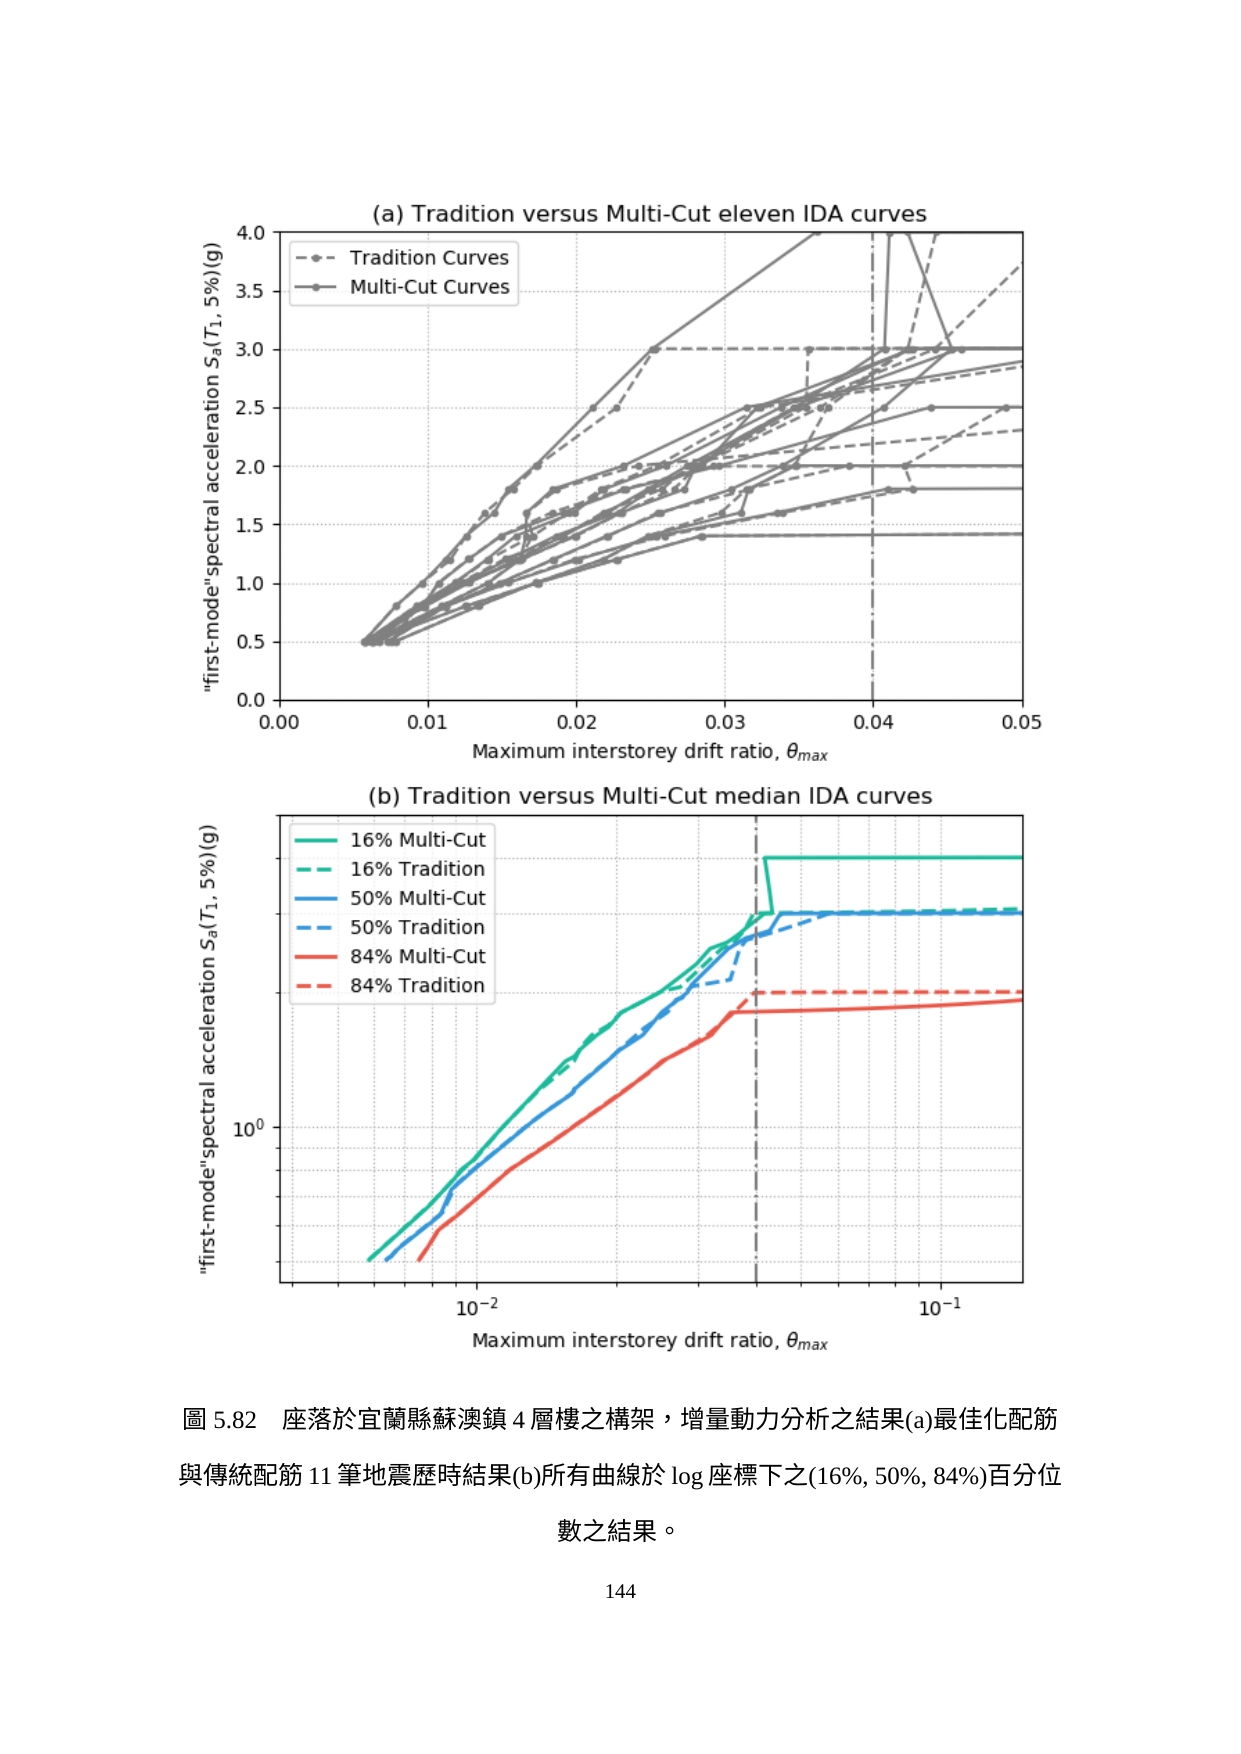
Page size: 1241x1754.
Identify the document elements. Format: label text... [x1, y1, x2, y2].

picture [177, 184, 1063, 1375]
